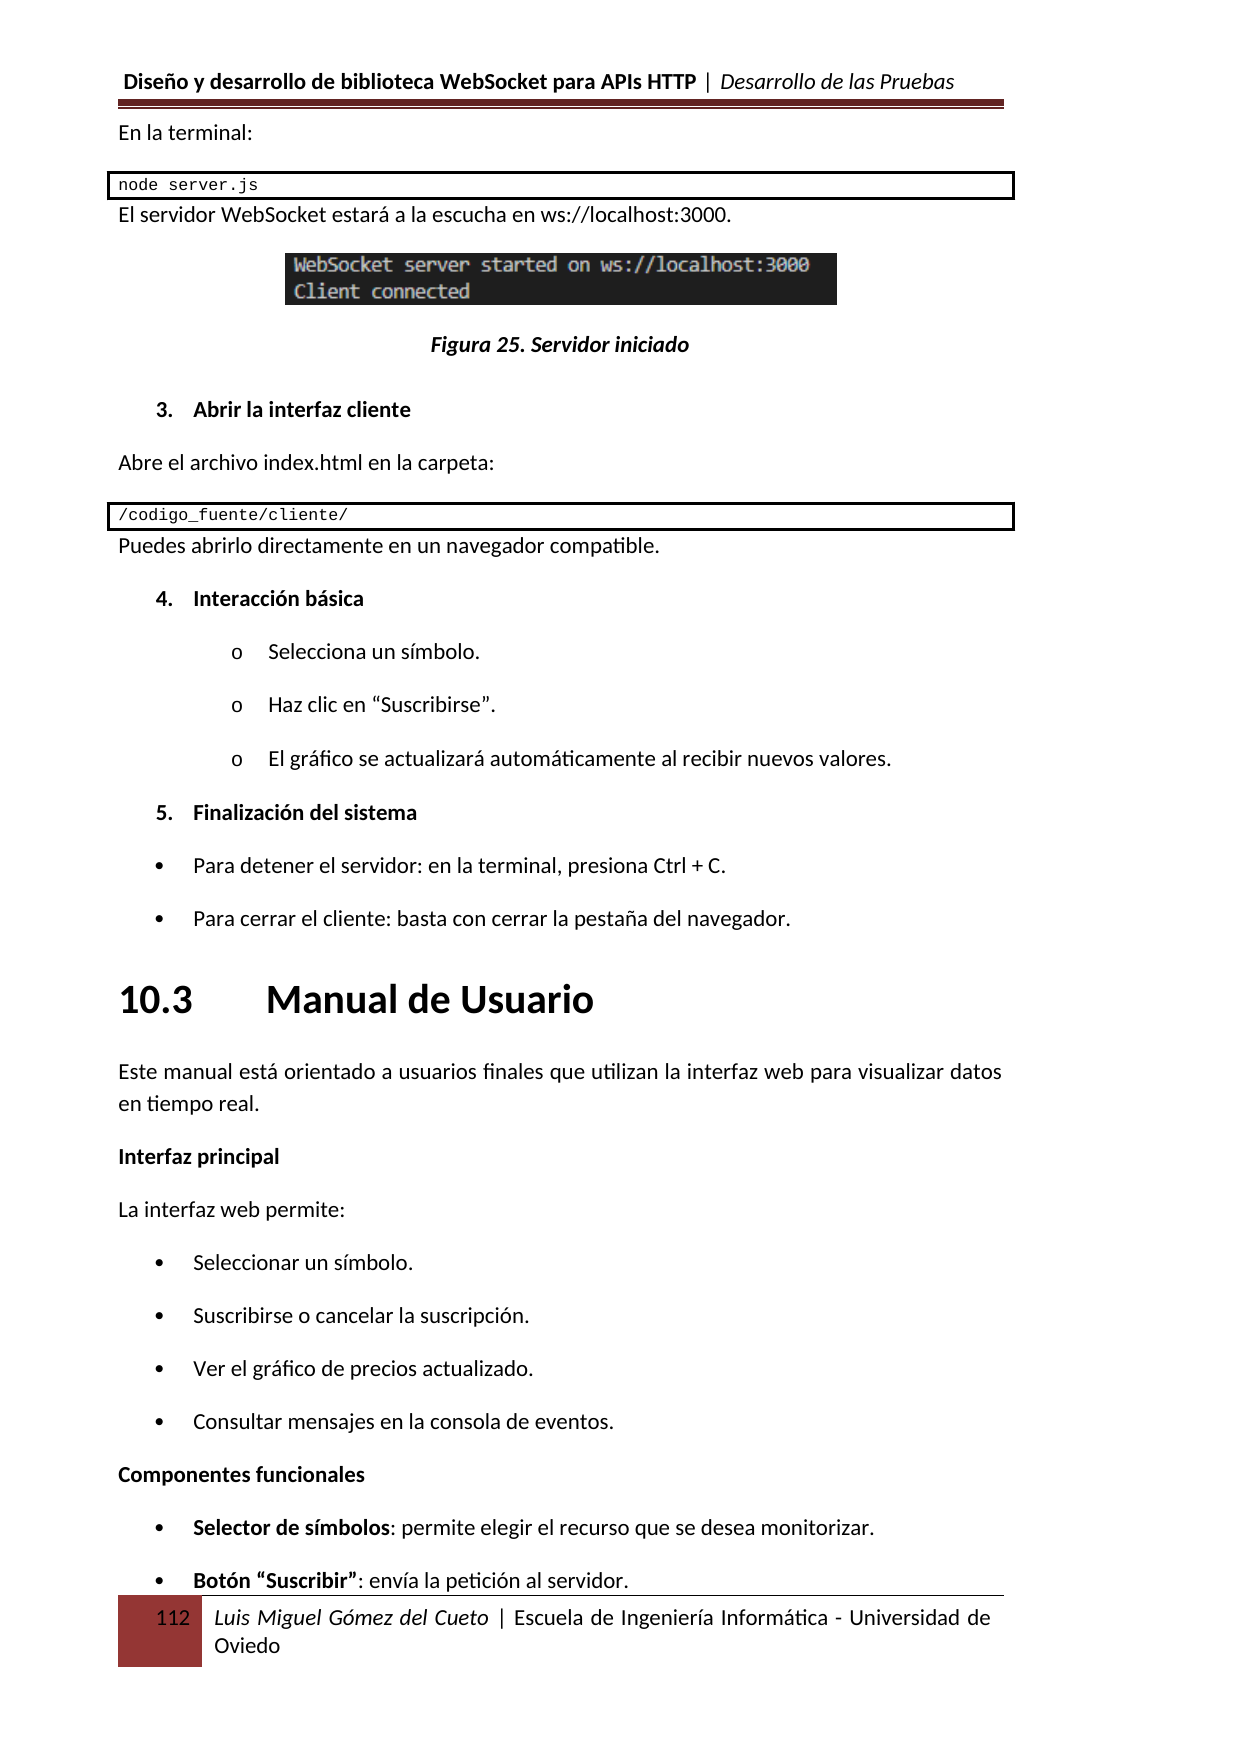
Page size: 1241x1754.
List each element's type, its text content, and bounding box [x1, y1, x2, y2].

text node server.js [110, 174, 1012, 197]
list Para cerrar el cliente: basta con cerrar la pestaña del navegador. [156, 904, 1004, 932]
text Este manual está orientado a usuarios finales que utilizan la interfaz web para visualizar datos en tiempo real. [118, 1057, 1004, 1117]
list Haz clic en “Suscribirse”. [231, 691, 1004, 719]
text Componentes funcionales [118, 1460, 1004, 1488]
text Figura 25. Servidor iniciado [118, 330, 1004, 358]
text La interfaz web permite: [118, 1195, 1004, 1223]
list El gráfico se actualizará automáticamente al recibir nuevos valores. [231, 744, 1004, 773]
text Abre el archivo index.html en la carpeta: [118, 448, 1004, 477]
text Interfaz principal [118, 1142, 1004, 1170]
text Puedes abrirlo directamente en un navegador compatible. [118, 531, 1004, 559]
list Botón “Suscribir”: envía la petición al servidor. [156, 1566, 1004, 1594]
text /codigo_fuente/cliente/ [110, 505, 1012, 528]
text El servidor WebSocket estará a la escucha en ws://localhost:3000. [118, 200, 1004, 228]
list Seleccionar un símbolo. [156, 1248, 1004, 1276]
list Selector de símbolos: permite elegir el recurso que se desea monitorizar. [156, 1513, 1004, 1541]
list Suscribirse o cancelar la suscripción. [156, 1301, 1004, 1329]
list Para detener el servidor: en la terminal, presiona Ctrl + C. [156, 851, 1004, 879]
list Finalización del sistema [156, 798, 1004, 826]
list Ver el gráfico de precios actualizado. [156, 1354, 1004, 1382]
subtitle Manual de Usuario [118, 973, 1004, 1024]
text En la terminal: [118, 118, 1004, 146]
list Consultar mensajes en la consola de eventos. [156, 1407, 1004, 1435]
list Interacción básica [156, 584, 1004, 612]
picture [285, 253, 837, 305]
list Selecciona un símbolo. [231, 637, 1004, 665]
list Abrir la interfaz cliente [156, 396, 1004, 423]
